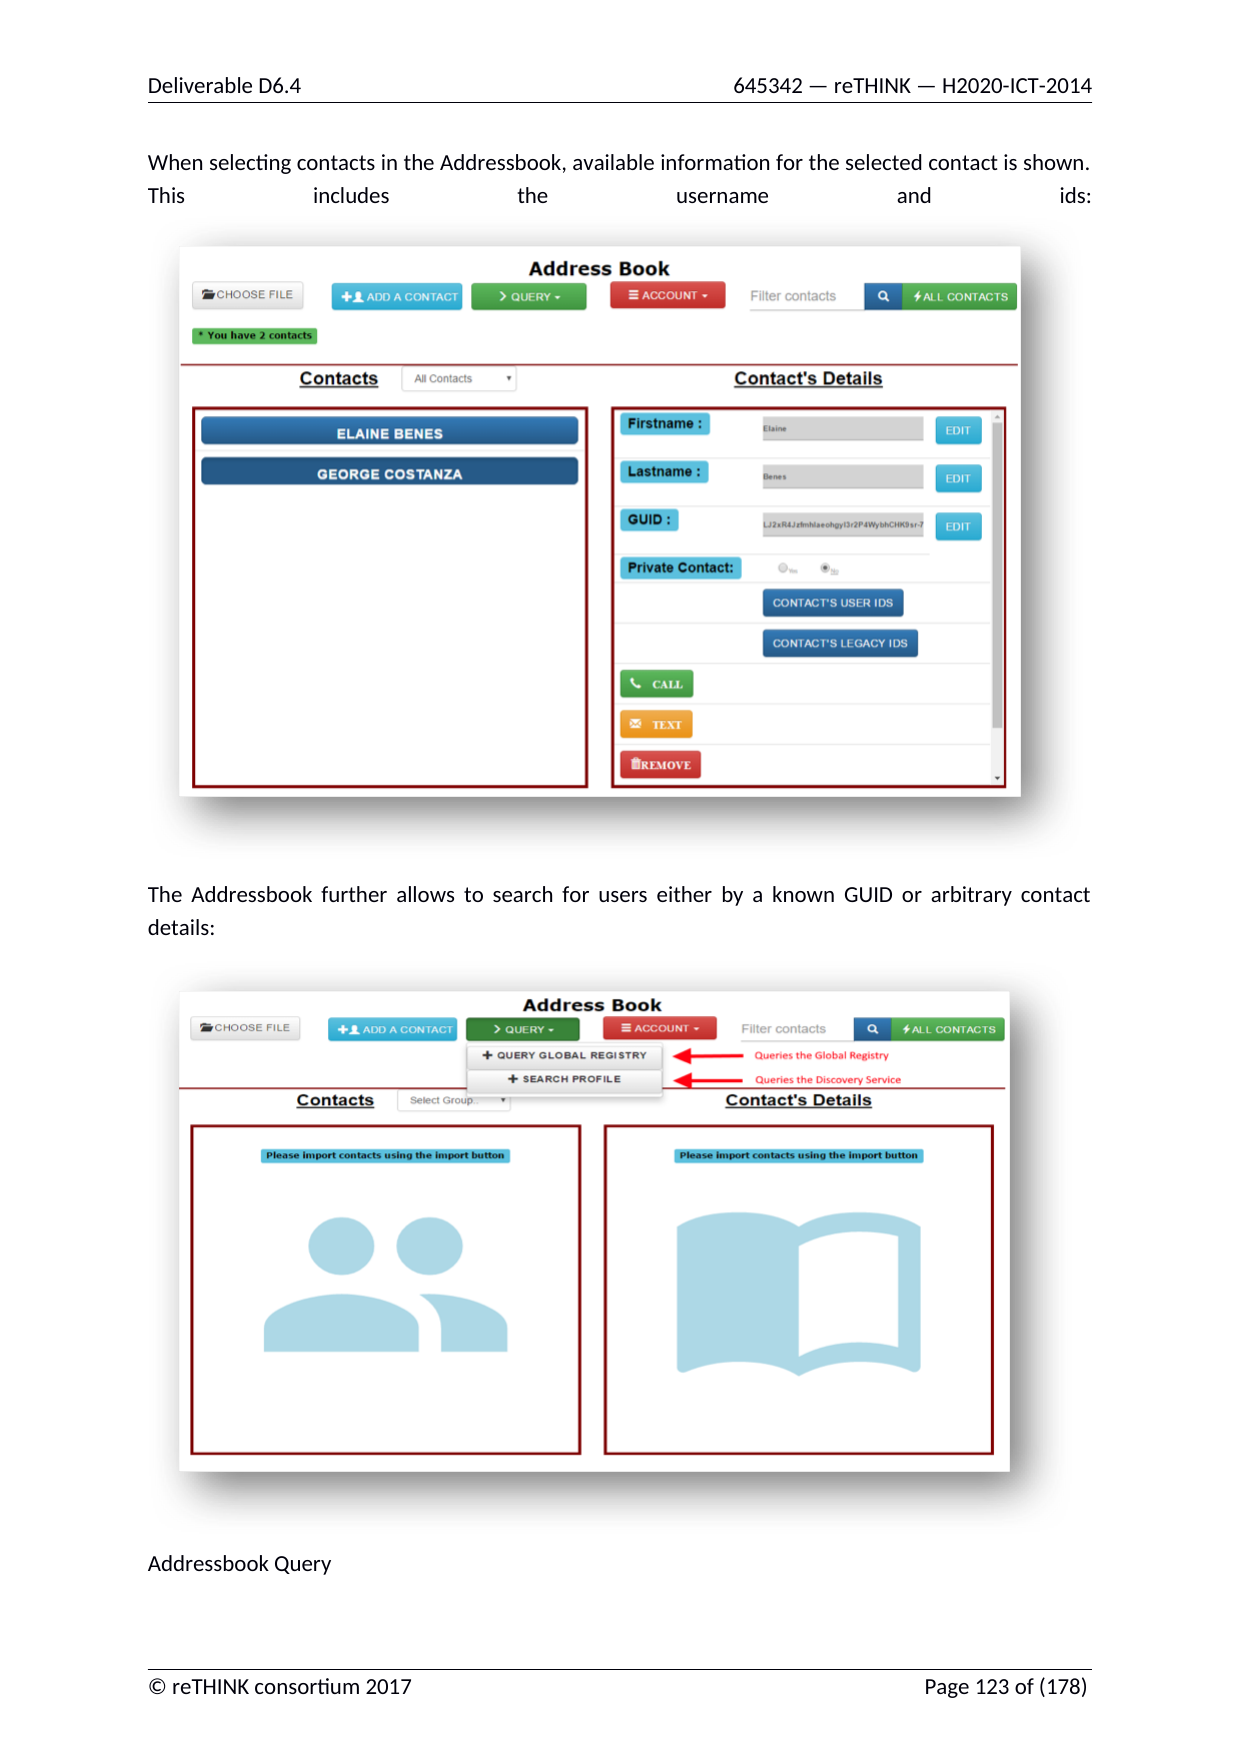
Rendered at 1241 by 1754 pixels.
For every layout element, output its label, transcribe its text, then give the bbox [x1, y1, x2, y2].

picture [147, 214, 1086, 862]
text The Addressbook further allows to search for users either by a known GUID or arbitrary contact details: [148, 880, 1092, 941]
picture [147, 959, 1075, 1537]
text Addressbook Query [148, 1549, 1092, 1577]
